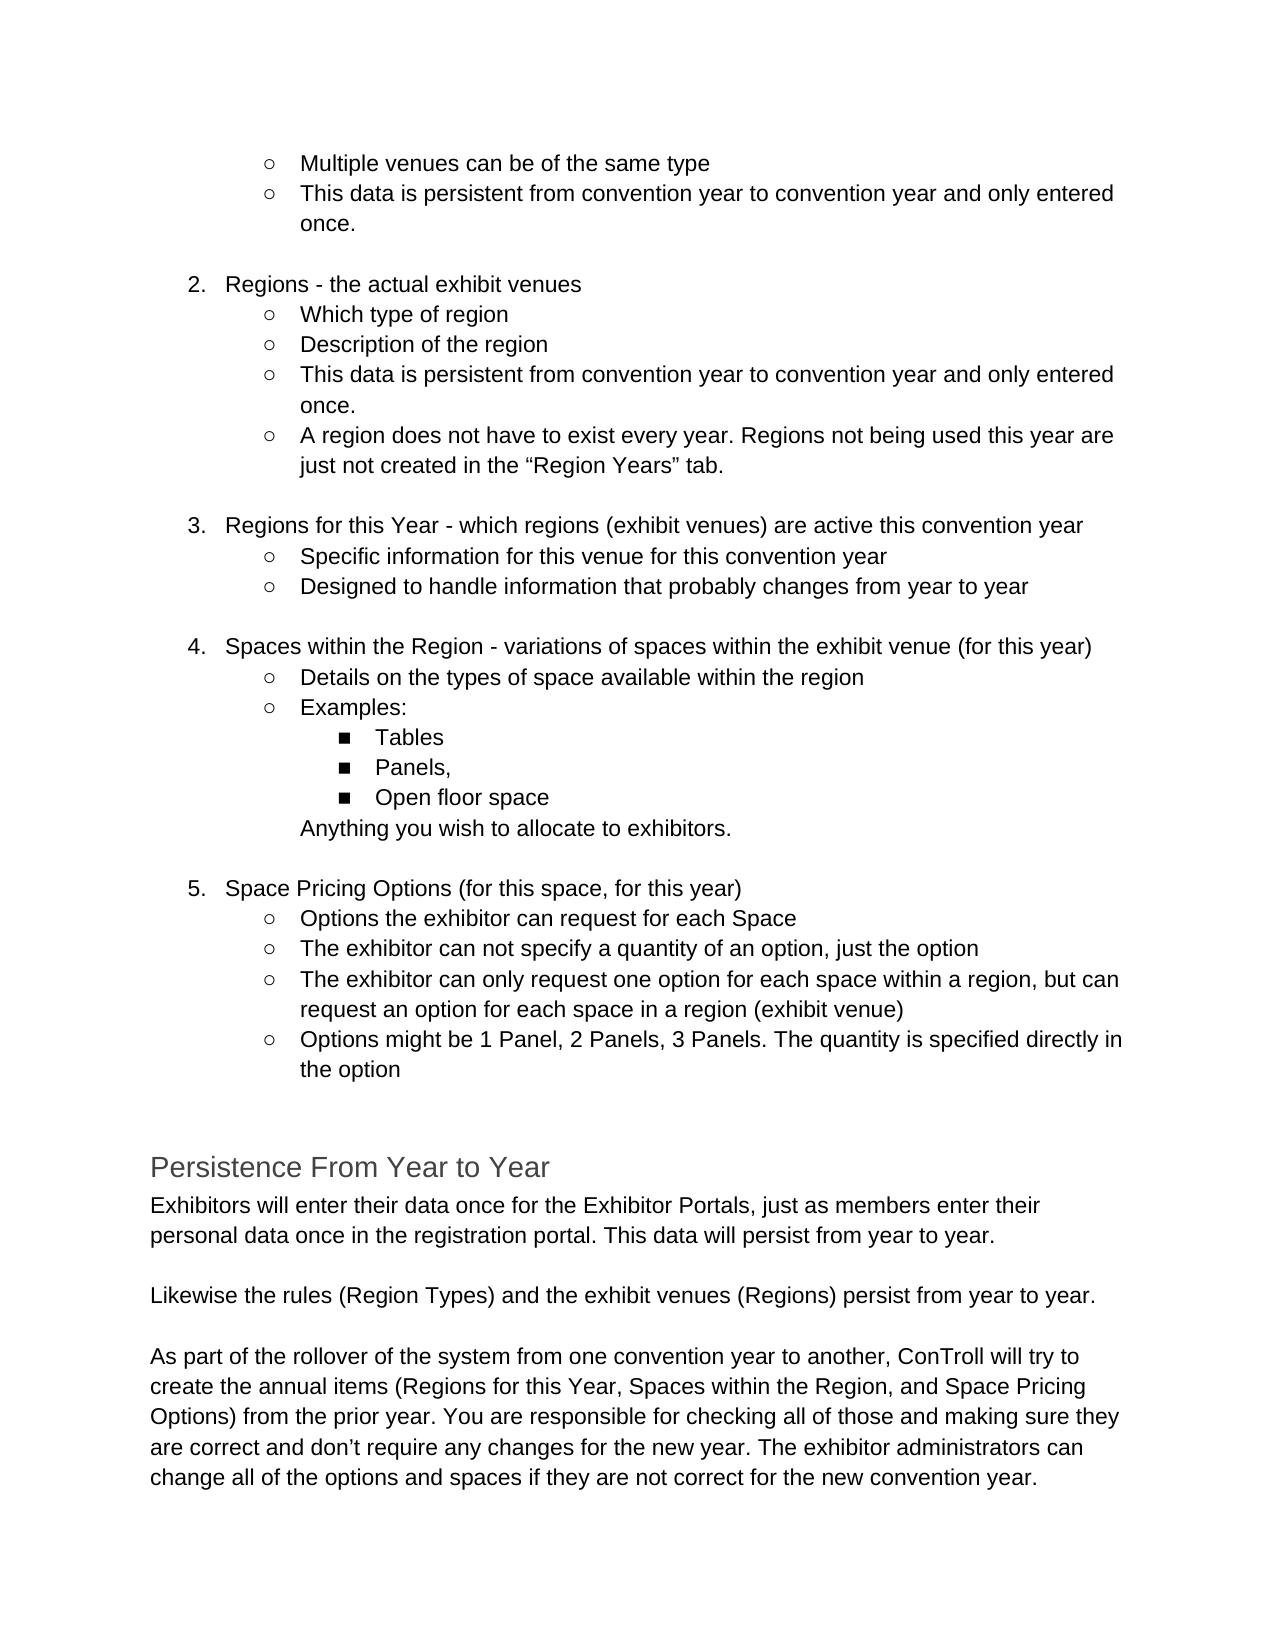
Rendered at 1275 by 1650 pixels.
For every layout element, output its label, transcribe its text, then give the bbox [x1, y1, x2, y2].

list This data is persistent from convention year to convention year and only entered once. [262, 180, 1125, 237]
list Multiple venues can be of the same type [262, 150, 1125, 176]
list Which type of region [262, 301, 1125, 327]
list Space Pricing Options (for this space, for this year) [187, 875, 1125, 901]
subtitle Persistence From Year to Year [150, 1150, 1125, 1183]
list Regions - the actual exhibit venues [187, 271, 1125, 297]
list Regions for this Year - which regions (exhibit venues) are active this convention year [187, 512, 1125, 539]
list Panels, [337, 754, 1125, 781]
text Likewise the rules (Region Types) and the exhibit venues (Regions) persist from year to year. [150, 1282, 1125, 1309]
list Specific information for this venue for this convention year [262, 543, 1125, 569]
list A region does not have to exist every year. Regions not being used this year are just not created in the “Region Years” tab. [262, 422, 1125, 478]
list The exhibitor can only request one option for each space within a region, but can request an option for each space in a region (exhibit venue) [262, 966, 1125, 1022]
list Description of the region [262, 331, 1125, 358]
text As part of the rollover of the system from one convention year to another, ConTroll will try to create the annual items (Regions for this Year, Spaces within the Region, and Space Pricing Options) from the prior year. You are responsible for checking all of those and making sure they are correct and don’t require any changes for the new year. The exhibitor administrators can change all of the options and spaces if they are not correct for the new convention year. [150, 1343, 1125, 1490]
list The exhibitor can not specify a quantity of an option, just the option [262, 935, 1125, 962]
list Tables [337, 724, 1125, 750]
list Options might be 1 Panel, 2 Panels, 3 Panels. The quantity is specified directly in the option [262, 1026, 1125, 1083]
list Designed to handle information that probably changes from year to year [262, 573, 1125, 599]
list Spaces within the Region - variations of spaces within the exhibit venue (for this year) [187, 633, 1125, 660]
list Examples: [262, 694, 1125, 720]
list Options the exhibitor can request for each Space [262, 905, 1125, 932]
list This data is persistent from convention year to convention year and only entered once. [262, 361, 1125, 418]
text Exhibitors will enter their data once for the Exhibitor Portals, just as members enter their personal data once in the registration portal. This data will persist from year to year. [150, 1192, 1125, 1248]
text Anything you wish to allocate to exhibitors. [300, 814, 1125, 841]
list Details on the types of space available within the region [262, 663, 1125, 690]
list Open floor space [337, 784, 1125, 811]
